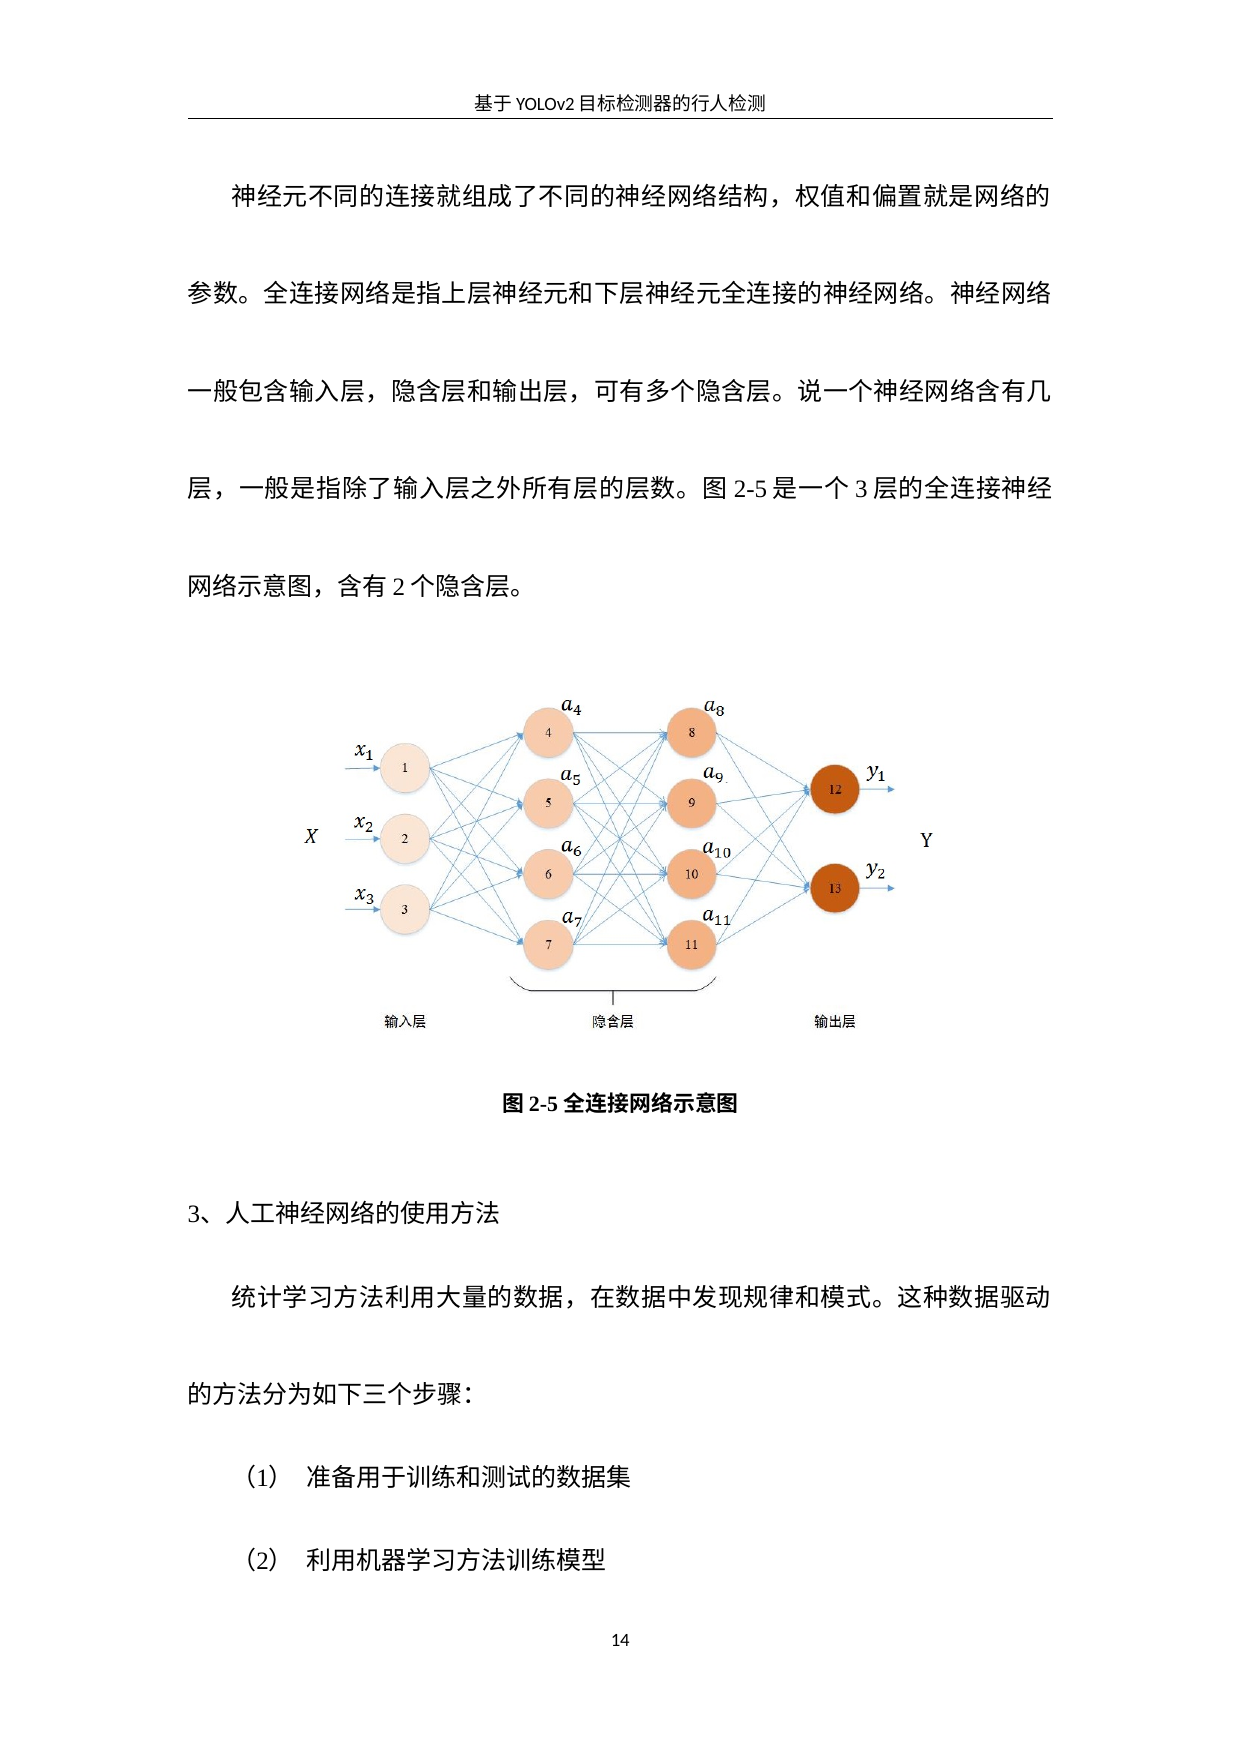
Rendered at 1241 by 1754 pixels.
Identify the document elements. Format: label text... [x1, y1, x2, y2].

picture [286, 682, 955, 1050]
text 神经元不同的连接就组成了不同的神经网络结构，权值和偏置就是网络的参数。全连接网络是指上层神经元和下层神经元全连接的神经网络。神经网络一般包含输入层，隐含层和输出层，可有多个隐含层。说一个神经网络含有几层，一般是指除了输入层之外所有层的层数。图2-5是一个3层的全连接神经网络示意图，含有2个隐含层。 [187, 162, 1053, 617]
list 准备用于训练和测试的数据集 [231, 1443, 1053, 1508]
text 统计学习方法利用大量的数据，在数据中发现规律和模式。这种数据驱动的方法分为如下三个步骤： [187, 1263, 1053, 1425]
list 利用机器学习方法训练模型 [231, 1526, 1053, 1591]
text 3、人工神经网络的使用方法 [187, 1179, 1053, 1244]
text 图 2-5 全连接网络示意图 [187, 1085, 1053, 1118]
